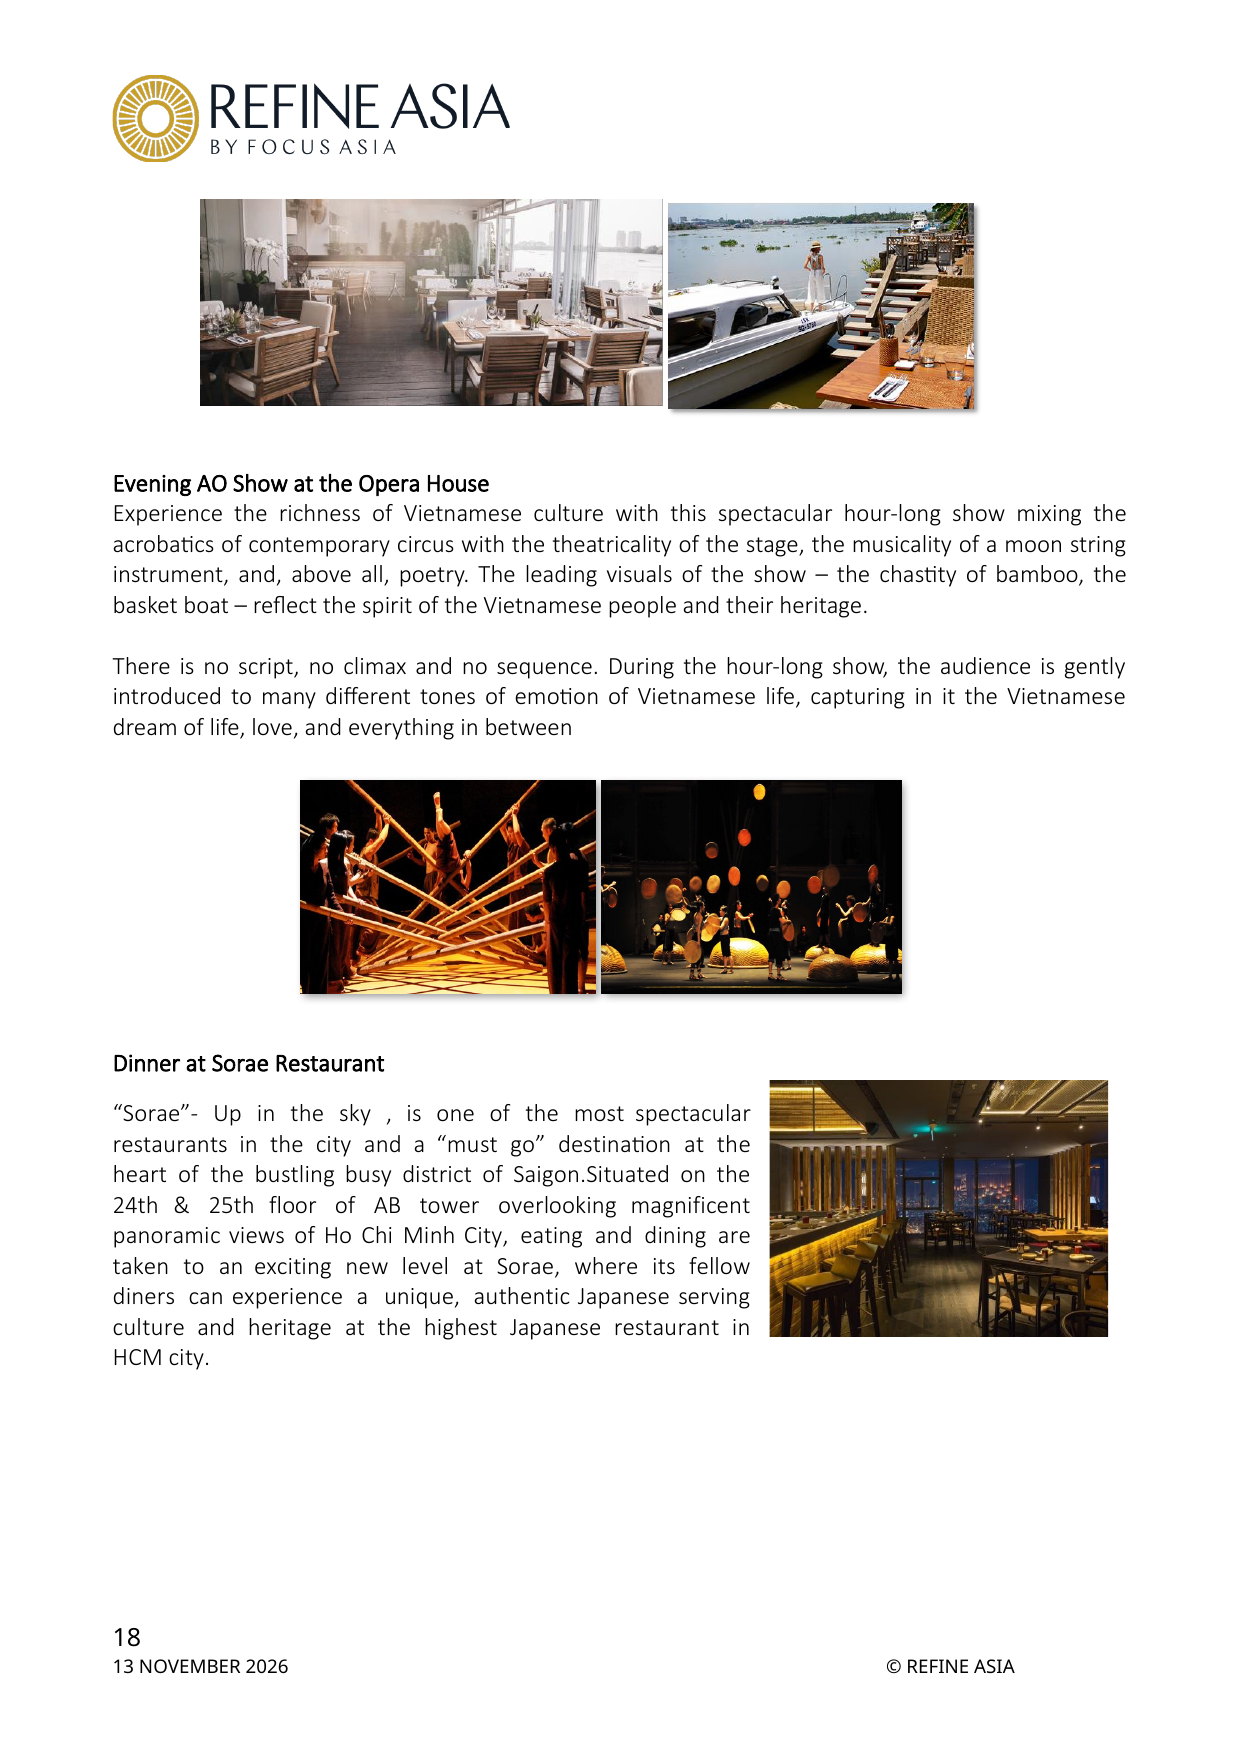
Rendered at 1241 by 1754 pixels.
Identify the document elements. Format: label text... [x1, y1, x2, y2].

subtitle Dinner at Sorae Restaurant [112, 1047, 1126, 1077]
picture [769, 1080, 1109, 1337]
picture [200, 199, 663, 406]
picture [665, 200, 983, 418]
text Evening AO Show at the Opera House [112, 467, 1128, 497]
text Experience the richness of Vietnamese culture with this spectacular hour-long show mixing the acrobatics of contemporary circus with the theatricality of the stage, the musicality of a moon string instrument, and, above all, poetry. The leading visuals of the show – the chastity of bamboo, the basket boat – reflect the spirit of the Vietnamese people and their heritage. [112, 497, 1128, 619]
text There is no script, no climax and no sequence. During the hour-long show, the audience is gently introduced to many different tones of emotion of Vietnamese life, capturing in it the Vietnamese dream of life, love, and everything in between [112, 650, 1128, 742]
picture [601, 780, 902, 994]
picture [300, 780, 596, 994]
